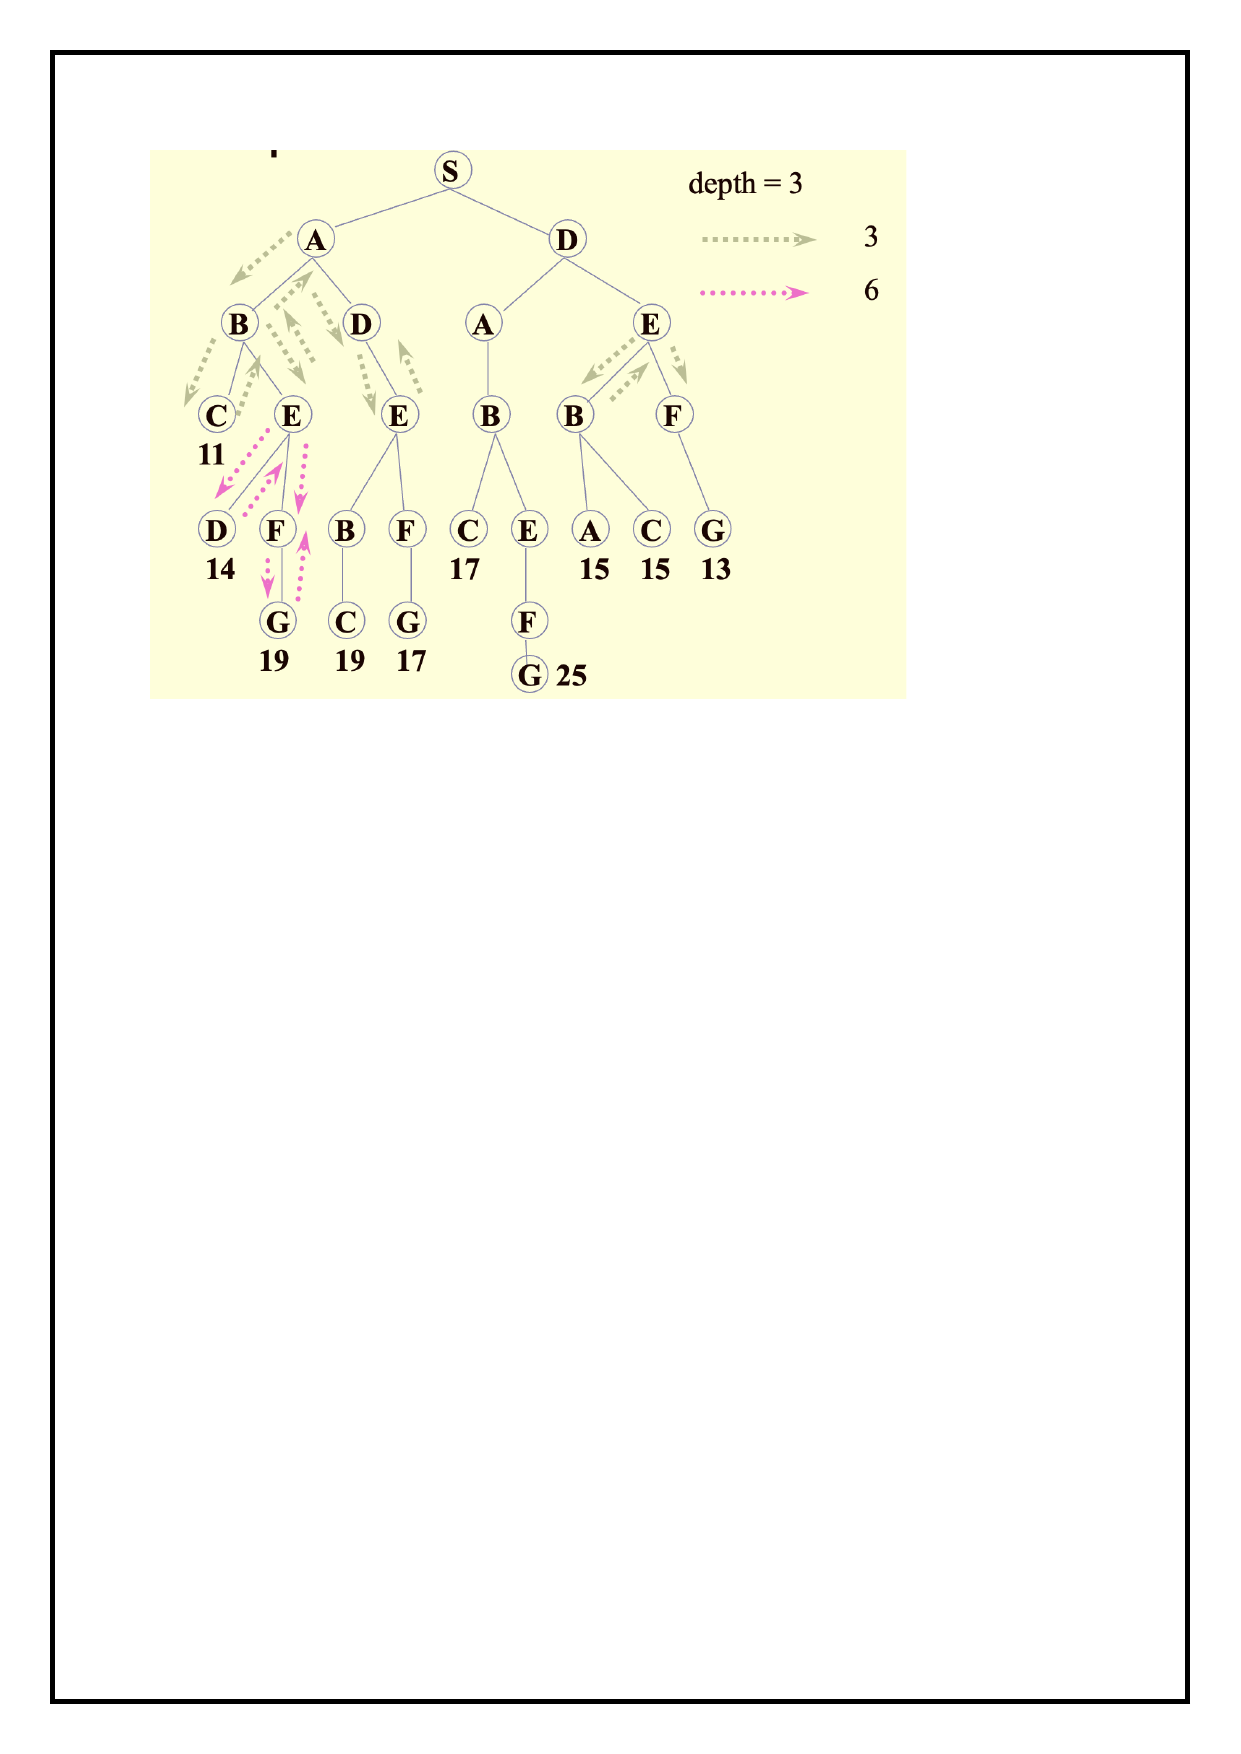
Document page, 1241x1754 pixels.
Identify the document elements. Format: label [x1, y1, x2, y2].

picture [150, 150, 907, 699]
